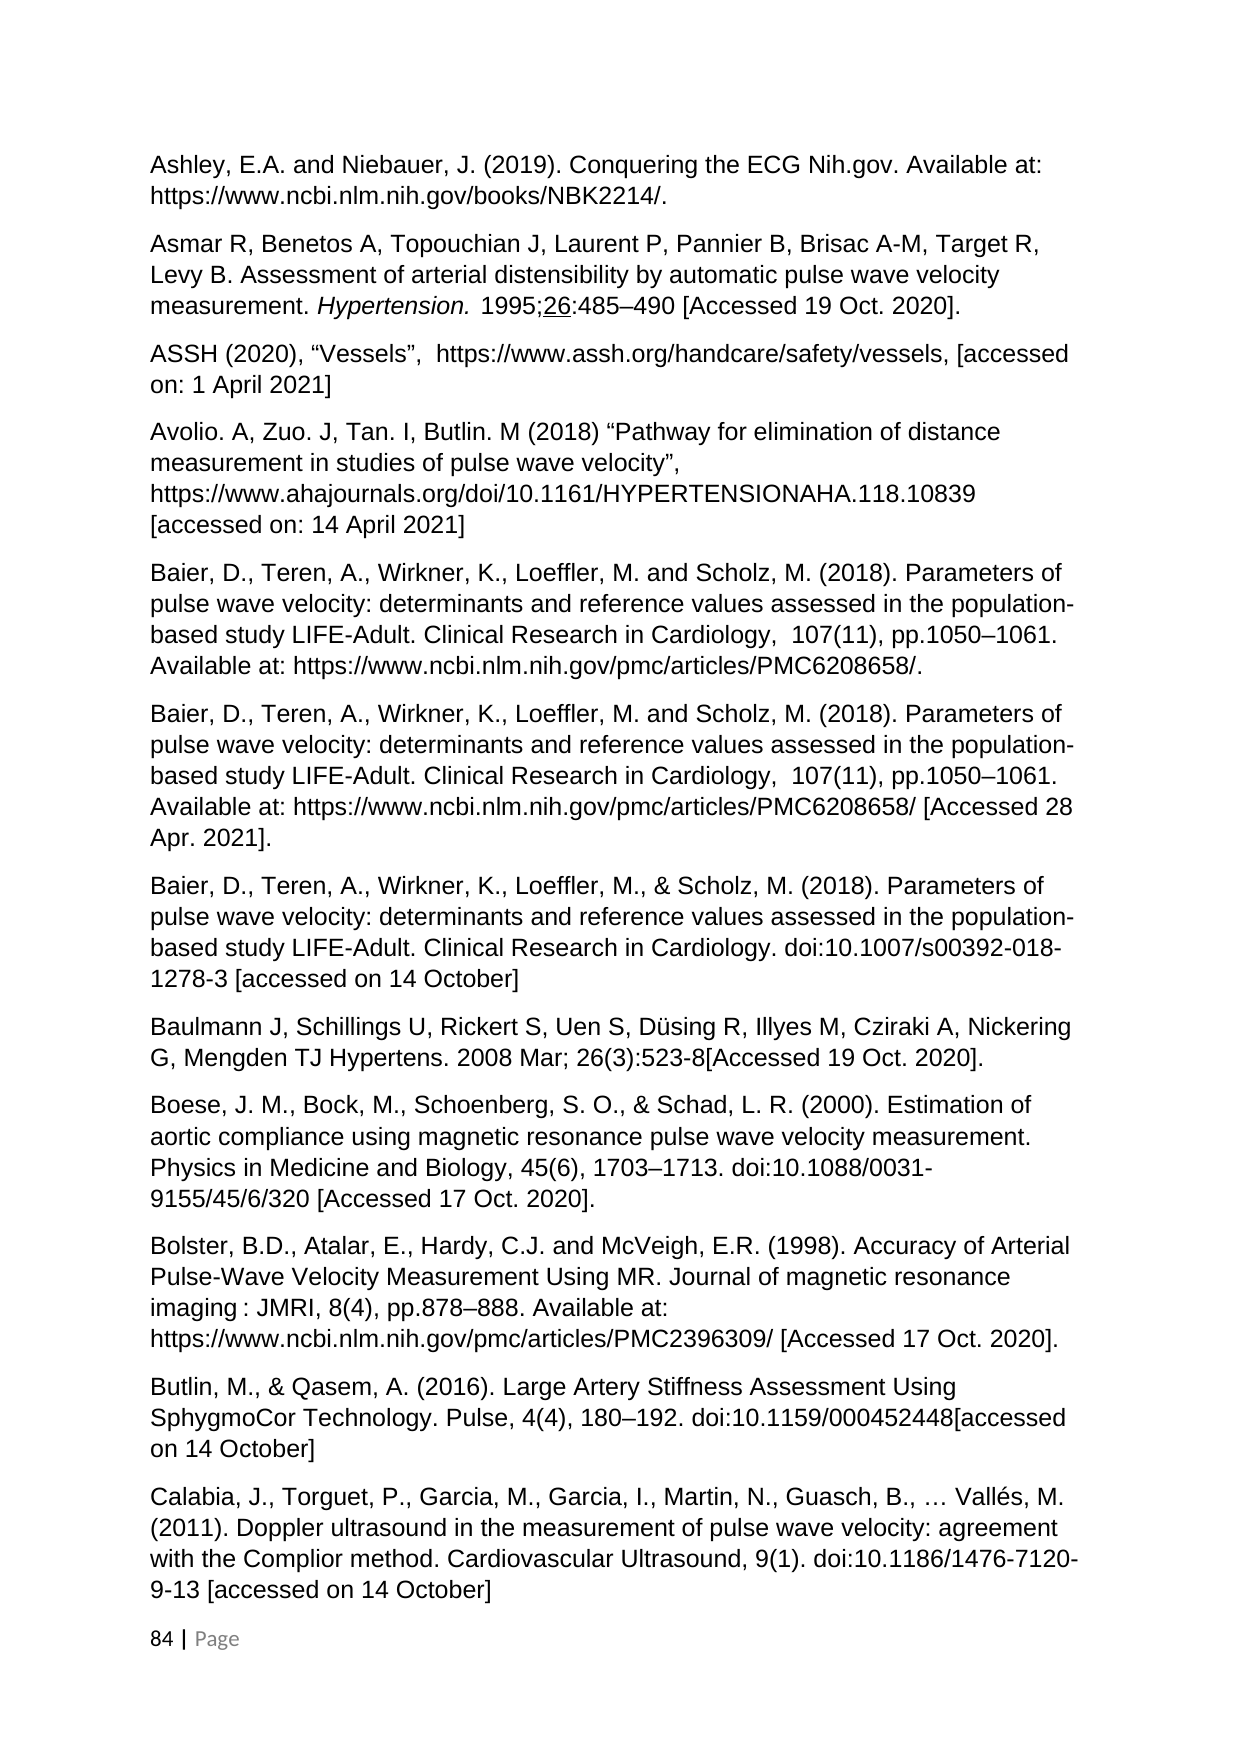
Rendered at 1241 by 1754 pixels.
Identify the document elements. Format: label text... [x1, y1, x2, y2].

text Boese, J. M., Bock, M., Schoenberg, S. O., & Schad, L. R. (2000). Estimation of aortic compliance using magnetic resonance pulse wave velocity measurement. Physics in Medicine and Biology, 45(6), 1703–1713. doi:10.1088/0031-9155/45/6/320 [Accessed 17 Oct. 2020]. [150, 1090, 1090, 1212]
text Ashley, E.A. and Niebauer, J. (2019). Conquering the ECG Nih.gov. Available at: https://www.ncbi.nlm.nih.gov/books/NBK2214/. [150, 150, 1090, 210]
text Bolster, B.D., Atalar, E., Hardy, C.J. and McVeigh, E.R. (1998). Accuracy of Arterial Pulse-Wave Velocity Measurement Using MR. Journal of magnetic resonance imaging : JMRI, 8(4), pp.878–888. Available at: https://www.ncbi.nlm.nih.gov/pmc/articles/PMC2396309/ [Accessed 17 Oct. 2020]. [150, 1231, 1090, 1353]
text Avolio. A, Zuo. J, Tan. I, Butlin. M (2018) “Pathway for elimination of distance measurement in studies of pulse wave velocity”, https://www.ahajournals.org/doi/10.1161/HYPERTENSIONAHA.118.10839 [accessed on: 14 April 2021] [150, 417, 1090, 539]
text Baier, D., Teren, A., Wirkner, K., Loeffler, M. and Scholz, M. (2018). Parameters of pulse wave velocity: determinants and reference values assessed in the population-based study LIFE-Adult. Clinical Research in Cardiology, 107(11), pp.1050–1061. Available at: https://www.ncbi.nlm.nih.gov/pmc/articles/PMC6208658/. [150, 558, 1090, 680]
text ASSH (2020), “Vessels”, https://www.assh.org/handcare/safety/vessels, [accessed on: 1 April 2021] [150, 338, 1090, 398]
text Baulmann J, Schillings U, Rickert S, Uen S, Düsing R, Illyes M, Cziraki A, Nickering G, Mengden TJ Hypertens. 2008 Mar; 26(3):523-8[Accessed 19 Oct. 2020]. [150, 1012, 1090, 1071]
text Asmar R, Benetos A, Topouchian J, Laurent P, Pannier B, Brisac A-M, Target R, Levy B. Assessment of arterial distensibility by automatic pulse wave velocity measurement. Hypertension. 1995;26:485–490 [Accessed 19 Oct. 2020]. [150, 229, 1090, 319]
text Baier, D., Teren, A., Wirkner, K., Loeffler, M., & Scholz, M. (2018). Parameters of pulse wave velocity: determinants and reference values assessed in the population-based study LIFE-Adult. Clinical Research in Cardiology. doi:10.1007/s00392-018-1278-3 [accessed on 14 October] [150, 871, 1090, 993]
text Baier, D., Teren, A., Wirkner, K., Loeffler, M. and Scholz, M. (2018). Parameters of pulse wave velocity: determinants and reference values assessed in the population-based study LIFE-Adult. Clinical Research in Cardiology, 107(11), pp.1050–1061. Available at: https://www.ncbi.nlm.nih.gov/pmc/articles/PMC6208658/ [Accessed 28 Apr. 2021]. [150, 699, 1090, 852]
text Butlin, M., & Qasem, A. (2016). Large Artery Stiffness Assessment Using SphygmoCor Technology. Pulse, 4(4), 180–192. doi:10.1159/000452448[accessed on 14 October] [150, 1372, 1090, 1463]
